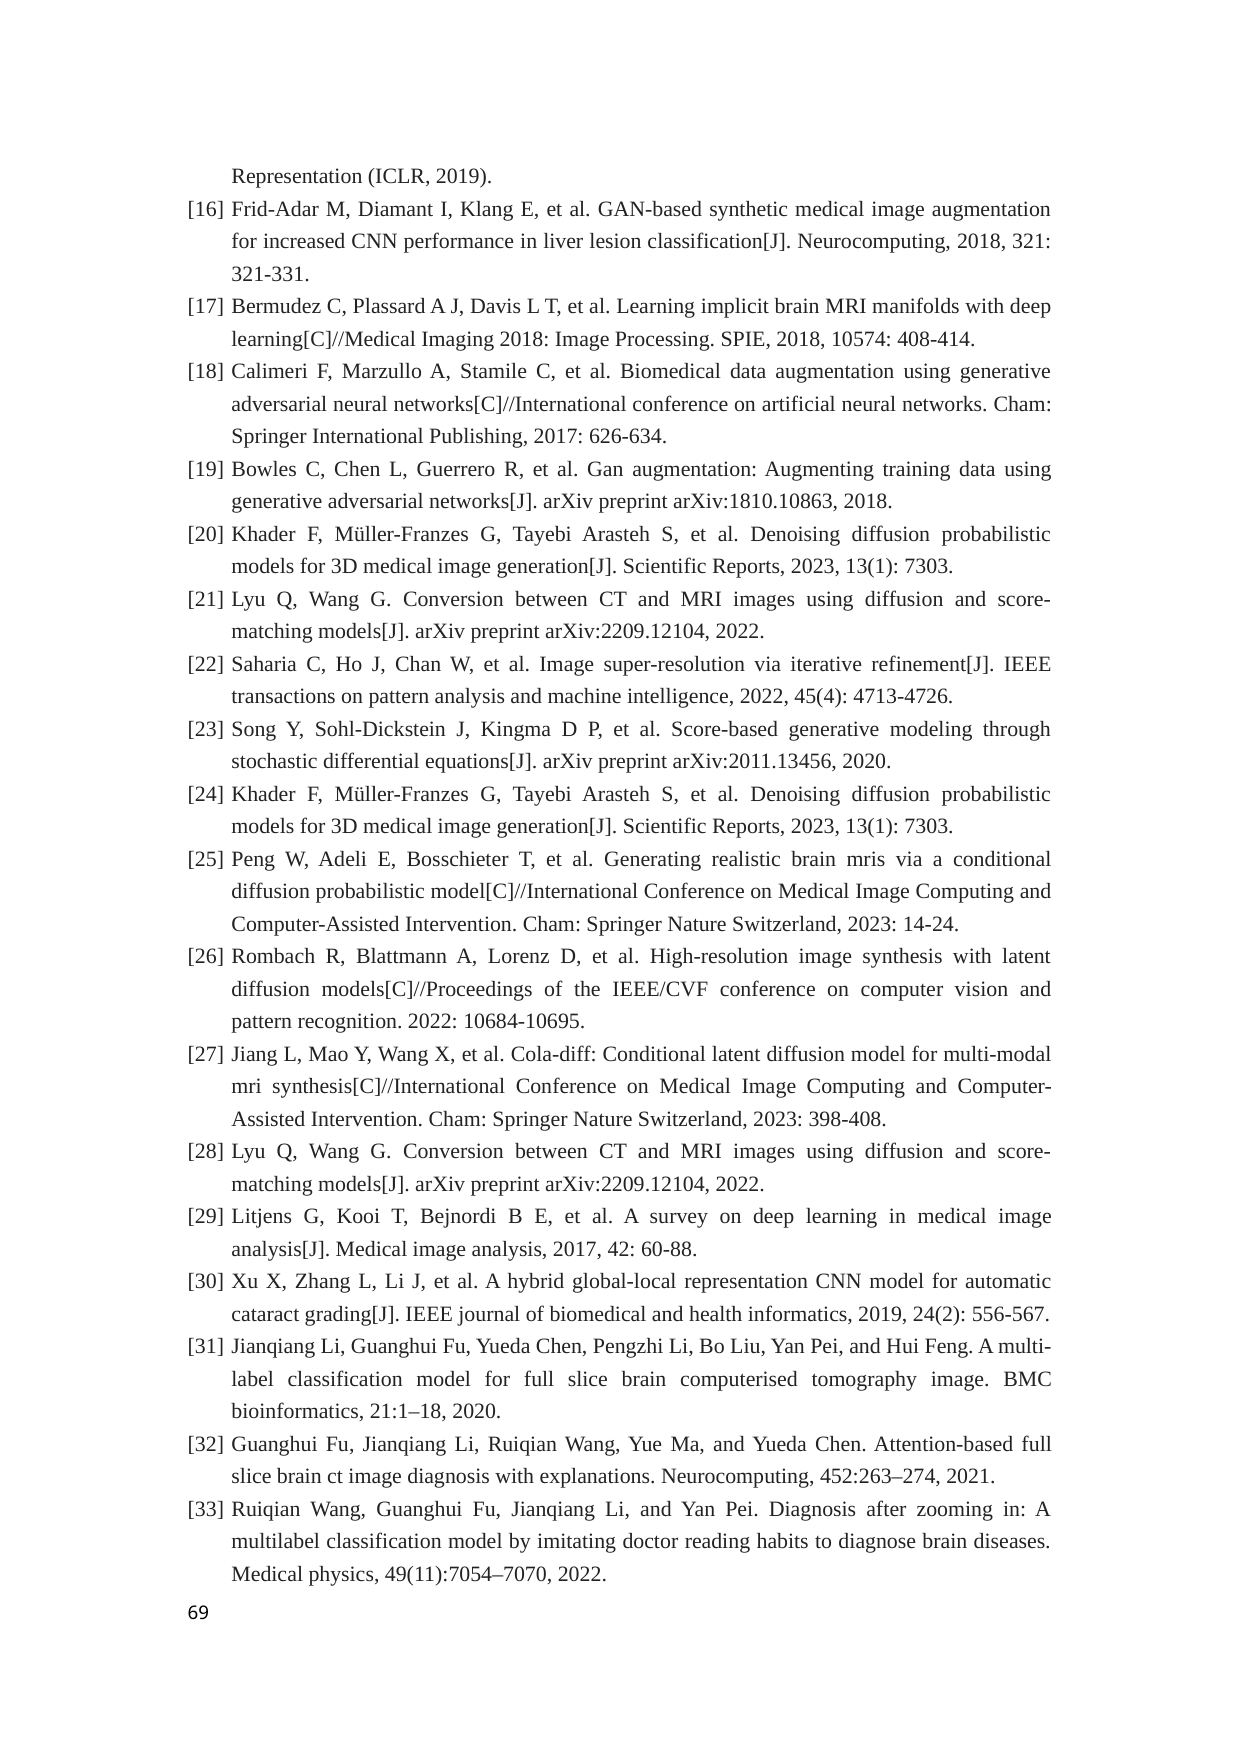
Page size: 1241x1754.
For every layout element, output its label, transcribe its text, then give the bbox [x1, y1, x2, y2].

list Saharia C, Ho J, Chan W, et al. Image super-resolution via iterative refinement[J]. IEEE transactions on pattern analysis and machine intelligence, 2022, 45(4): 4713-4726. [187, 647, 1053, 712]
list Rombach R, Blattmann A, Lorenz D, et al. High-resolution image synthesis with latent diffusion models[C]//Proceedings of the IEEE/CVF conference on computer vision and pattern recognition. 2022: 10684-10695. [187, 940, 1053, 1037]
list Jianqiang Li, Guanghui Fu, Yueda Chen, Pengzhi Li, Bo Liu, Yan Pei, and Hui Feng. A multi-label classification model for full slice brain computerised tomography image. BMC bioinformatics, 21:1–18, 2020. [187, 1330, 1053, 1427]
list Lyu Q, Wang G. Conversion between CT and MRI images using diffusion and score-matching models[J]. arXiv preprint arXiv:2209.12104, 2022. [187, 1135, 1053, 1200]
list Bowles C, Chen L, Guerrero R, et al. Gan augmentation: Augmenting training data using generative adversarial networks[J]. arXiv preprint arXiv:1810.10863, 2018. [187, 452, 1053, 517]
list Bermudez C, Plassard A J, Davis L T, et al. Learning implicit brain MRI manifolds with deep learning[C]//Medical Imaging 2018: Image Processing. SPIE, 2018, 10574: 408-414. [187, 290, 1053, 355]
list Litjens G, Kooi T, Bejnordi B E, et al. A survey on deep learning in medical image analysis[J]. Medical image analysis, 2017, 42: 60-88. [187, 1200, 1053, 1265]
list Jiang L, Mao Y, Wang X, et al. Cola-diff: Conditional latent diffusion model for multi-modal mri synthesis[C]//International Conference on Medical Image Computing and Computer-Assisted Intervention. Cham: Springer Nature Switzerland, 2023: 398-408. [187, 1037, 1053, 1135]
list Xu X, Zhang L, Li J, et al. A hybrid global-local representation CNN model for automatic cataract grading[J]. IEEE journal of biomedical and health informatics, 2019, 24(2): 556-567. [187, 1265, 1053, 1330]
list Khader F, Müller-Franzes G, Tayebi Arasteh S, et al. Denoising diffusion probabilistic models for 3D medical image generation[J]. Scientific Reports, 2023, 13(1): 7303. [187, 517, 1053, 582]
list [187, 160, 1053, 192]
list Song Y, Sohl-Dickstein J, Kingma D P, et al. Score-based generative modeling through stochastic differential equations[J]. arXiv preprint arXiv:2011.13456, 2020. [187, 712, 1053, 777]
list Guanghui Fu, Jianqiang Li, Ruiqian Wang, Yue Ma, and Yueda Chen. Attention-based full slice brain ct image diagnosis with explanations. Neurocomputing, 452:263–274, 2021. [187, 1427, 1053, 1492]
list Ruiqian Wang, Guanghui Fu, Jianqiang Li, and Yan Pei. Diagnosis after zooming in: A multilabel classification model by imitating doctor reading habits to diagnose brain diseases. Medical physics, 49(11):7054–7070, 2022. [187, 1492, 1053, 1590]
list Frid-Adar M, Diamant I, Klang E, et al. GAN-based synthetic medical image augmentation for increased CNN performance in liver lesion classification[J]. Neurocomputing, 2018, 321: 321-331. [187, 192, 1053, 290]
list Lyu Q, Wang G. Conversion between CT and MRI images using diffusion and score-matching models[J]. arXiv preprint arXiv:2209.12104, 2022. [187, 582, 1053, 647]
list Calimeri F, Marzullo A, Stamile C, et al. Biomedical data augmentation using generative adversarial neural networks[C]//International conference on artificial neural networks. Cham: Springer International Publishing, 2017: 626-634. [187, 355, 1053, 452]
list Khader F, Müller-Franzes G, Tayebi Arasteh S, et al. Denoising diffusion probabilistic models for 3D medical image generation[J]. Scientific Reports, 2023, 13(1): 7303. [187, 777, 1053, 842]
list Peng W, Adeli E, Bosschieter T, et al. Generating realistic brain mris via a conditional diffusion probabilistic model[C]//International Conference on Medical Image Computing and Computer-Assisted Intervention. Cham: Springer Nature Switzerland, 2023: 14-24. [187, 842, 1053, 940]
